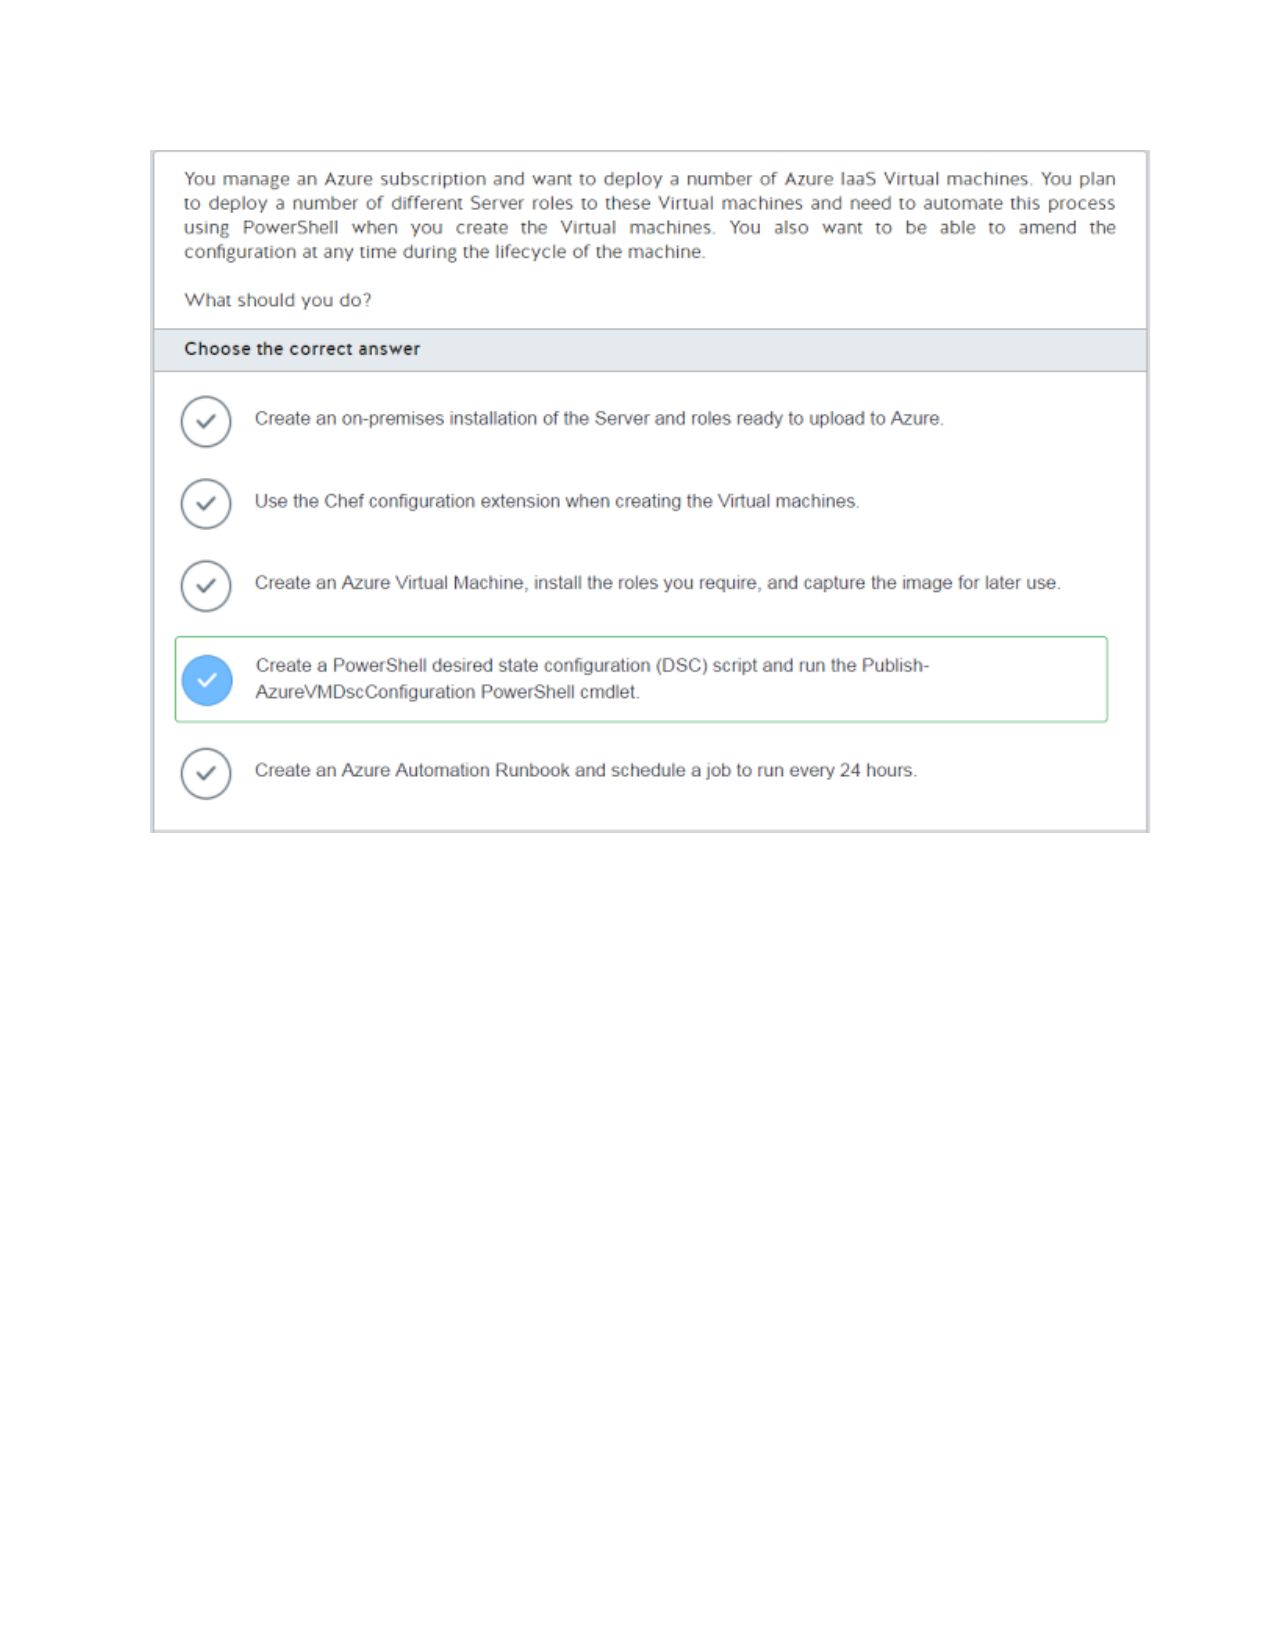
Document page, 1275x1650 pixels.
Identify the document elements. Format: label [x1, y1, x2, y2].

picture [150, 150, 1150, 833]
